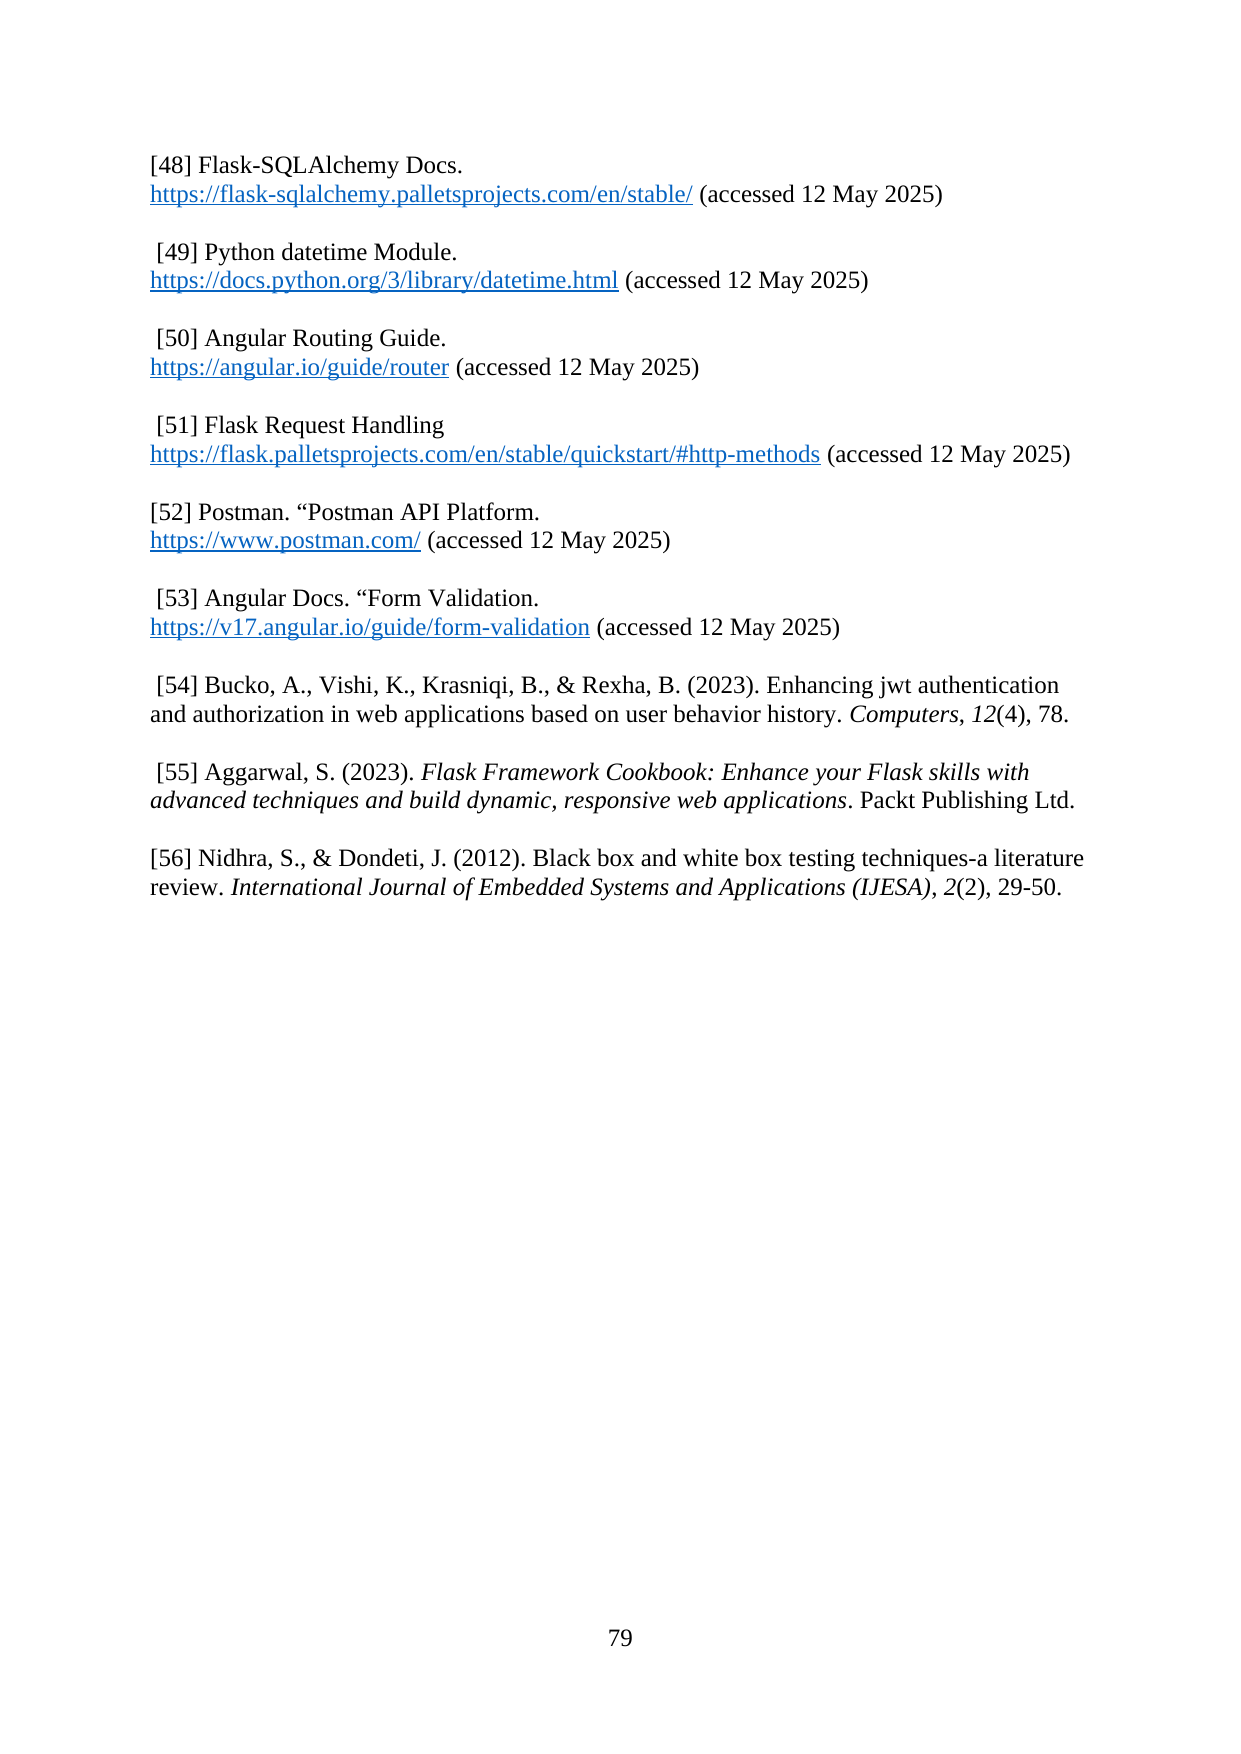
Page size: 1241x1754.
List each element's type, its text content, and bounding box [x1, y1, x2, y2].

text [54] Bucko, A., Vishi, K., Krasniqi, B., & Rexha, B. (2023). Enhancing jwt authentication and authorization in web applications based on user behavior history. Computers, 12(4), 78. [150, 670, 1090, 727]
text [53] Angular Docs. “Form Validation. https://v17.angular.io/guide/form-validation (accessed 12 May 2025) [150, 583, 1090, 641]
text [51] Flask Request Handling https://flask.palletsprojects.com/en/stable/quickstart/#http-methods (accessed 12 May 2025) [150, 410, 1090, 467]
text [56] Nidhra, S., & Dondeti, J. (2012). Black box and white box testing techniques-a literature review. International Journal of Embedded Systems and Applications (IJESA), 2(2), 29-50. [150, 843, 1090, 901]
text [49] Python datetime Module. https://docs.python.org/3/library/datetime.html (accessed 12 May 2025) [150, 237, 1090, 294]
text [55] Aggarwal, S. (2023). Flask Framework Cookbook: Enhance your Flask skills with advanced techniques and build dynamic, responsive web applications. Packt Publishing Ltd. [150, 757, 1090, 814]
text [52] Postman. “Postman API Platform. https://www.postman.com/ (accessed 12 May 2025) [150, 497, 1090, 554]
text [50] Angular Routing Guide. https://angular.io/guide/router (accessed 12 May 2025) [150, 323, 1090, 381]
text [150, 150, 1090, 207]
